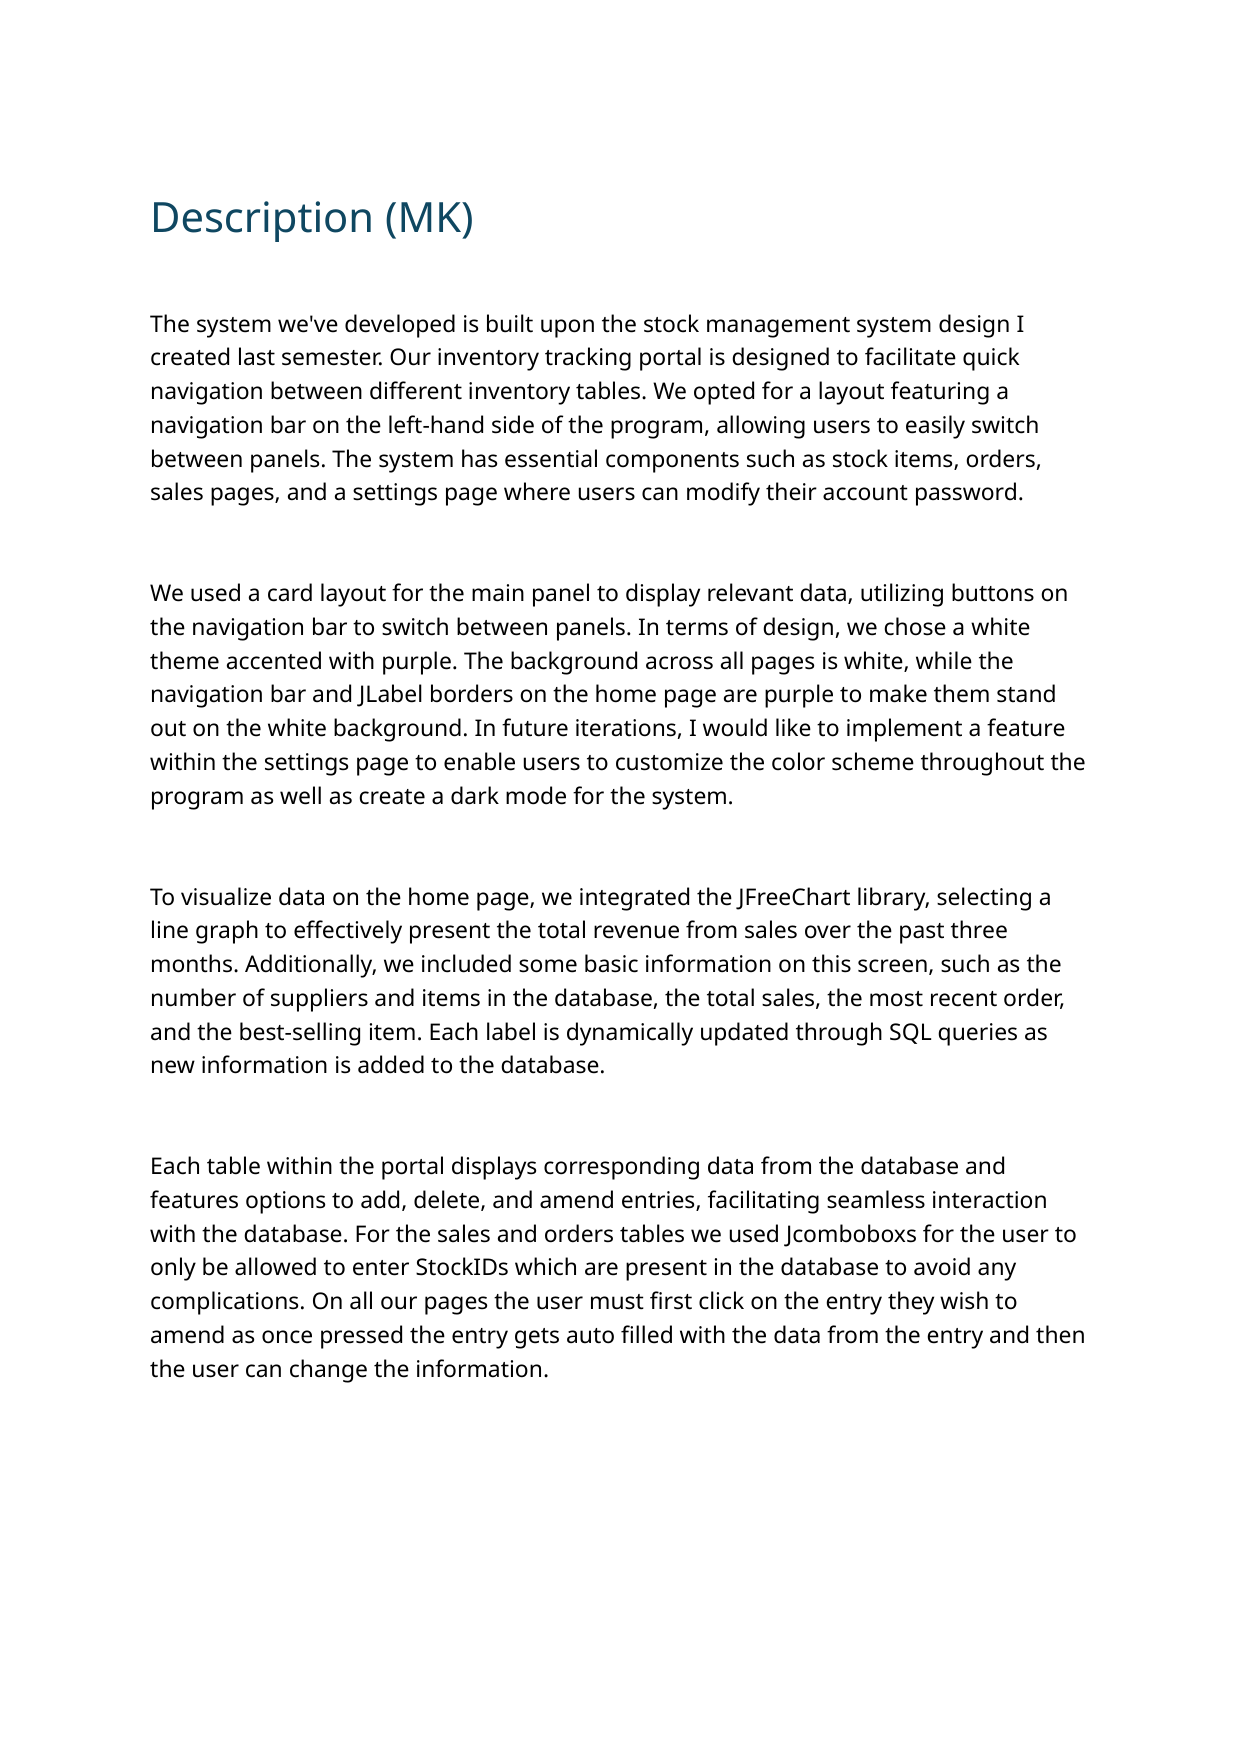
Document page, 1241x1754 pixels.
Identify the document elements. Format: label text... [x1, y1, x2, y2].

text We used a card layout for the main panel to display relevant data, utilizing buttons on the navigation bar to switch between panels. In terms of design, we chose a white theme accented with purple. The background across all pages is white, while the navigation bar and JLabel borders on the home page are purple to make them stand out on the white background. In future iterations, I would like to implement a feature within the settings page to enable users to customize the color scheme throughout the program as well as create a dark mode for the system. [150, 577, 1090, 811]
subtitle Description (MK) [150, 187, 1090, 244]
text Each table within the portal displays corresponding data from the database and features options to add, delete, and amend entries, facilitating seamless interaction with the database. For the sales and orders tables we used Jcomboboxs for the user to only be allowed to enter StockIDs which are present in the database to avoid any complications. On all our pages the user must first click on the entry they wish to amend as once pressed the entry gets auto filled with the data from the entry and then the user can change the information. [150, 1150, 1090, 1384]
text To visualize data on the home page, we integrated the JFreeChart library, selecting a line graph to effectively present the total revenue from sales over the past three months. Additionally, we included some basic information on this screen, such as the number of suppliers and items in the database, the total sales, the most recent order, and the best-selling item. Each label is dynamically updated through SQL queries as new information is added to the database. [150, 880, 1090, 1080]
text The system we've developed is built upon the stock management system design I created last semester. Our inventory tracking portal is designed to facilitate quick navigation between different inventory tables. We opted for a layout featuring a navigation bar on the left-hand side of the program, allowing users to easily switch between panels. The system has essential components such as stock items, orders, sales pages, and a settings page where users can modify their account password. [150, 307, 1090, 507]
